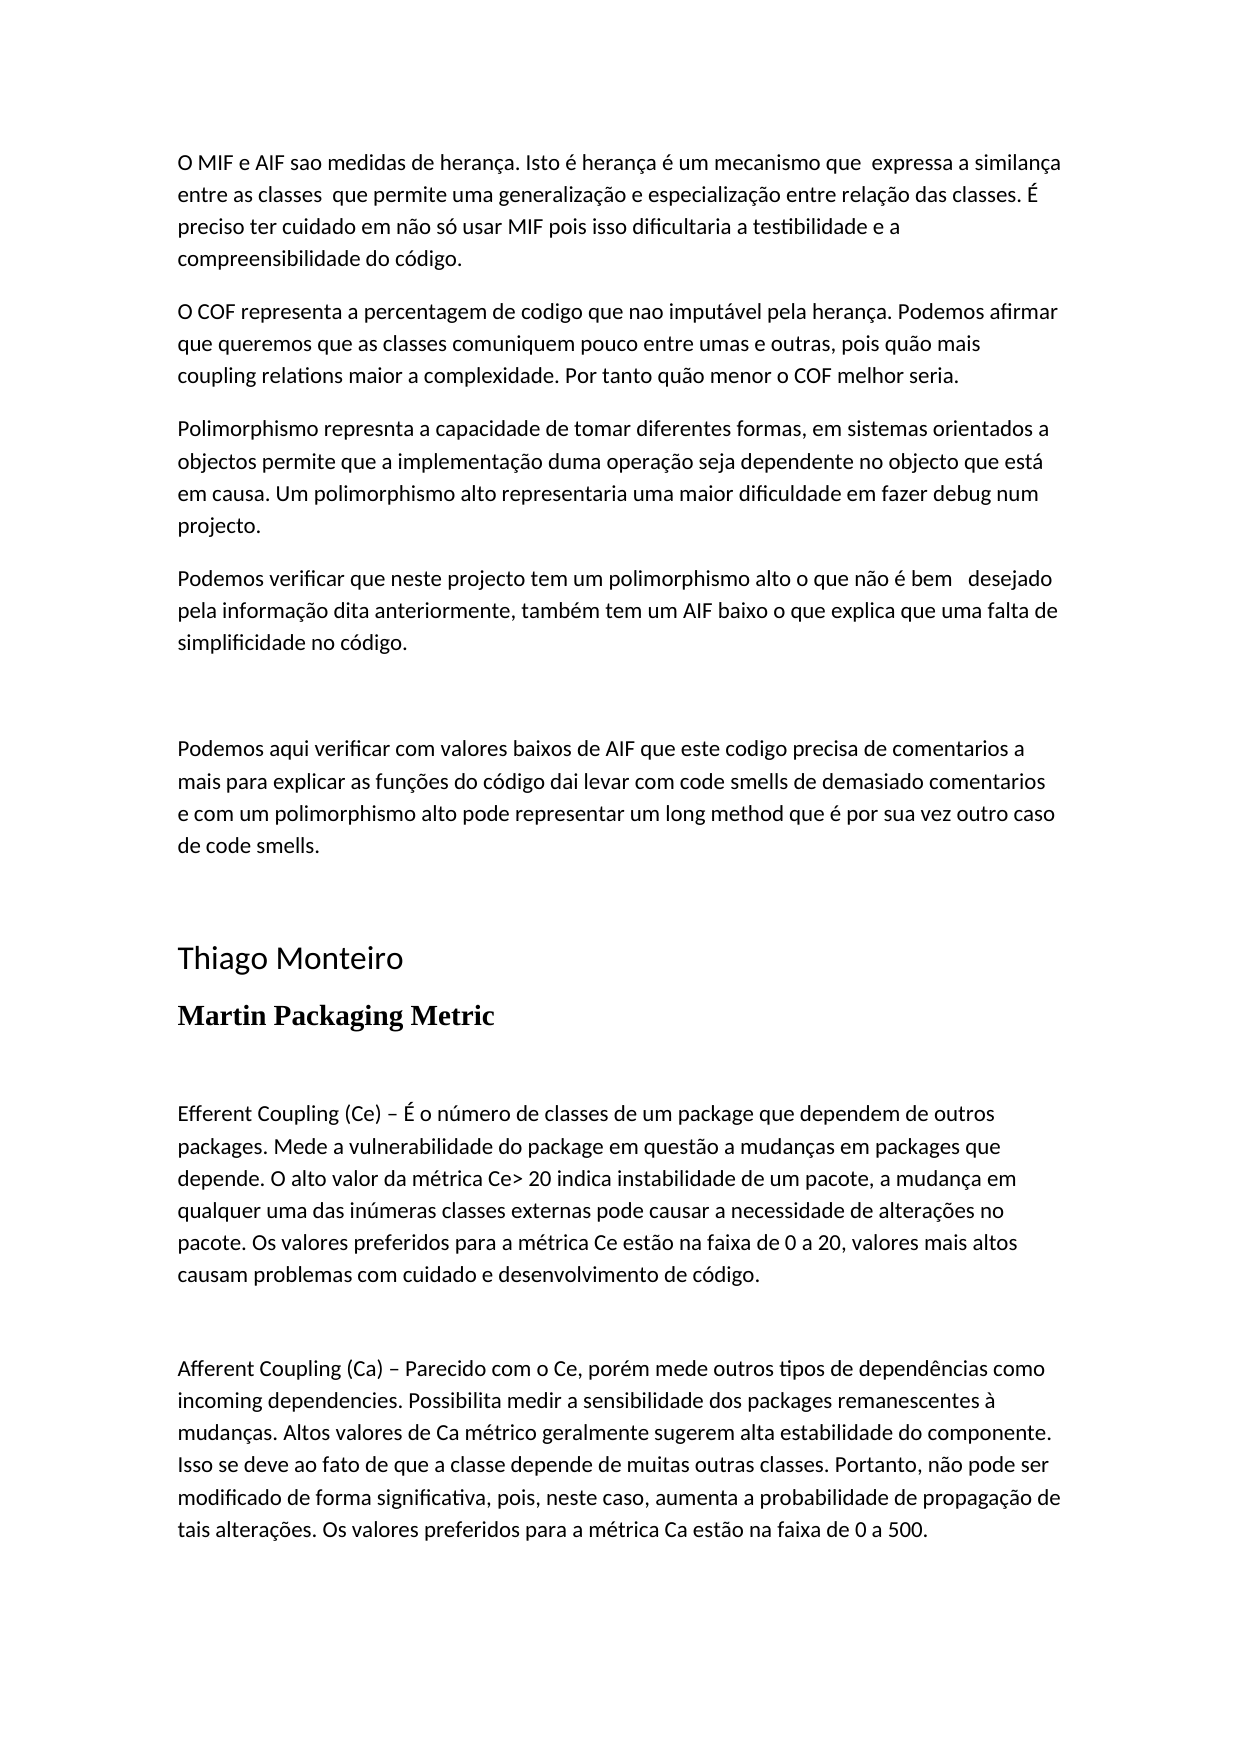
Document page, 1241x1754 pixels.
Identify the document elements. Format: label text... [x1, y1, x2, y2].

text Thiago Monteiro [177, 937, 1063, 978]
text Polimorphismo represnta a capacidade de tomar diferentes formas, em sistemas orientados a objectos permite que a implementação duma operação seja dependente no objecto que está em causa. Um polimorphismo alto representaria uma maior dificuldade em fazer debug num projecto. [177, 414, 1063, 539]
text O MIF e AIF sao medidas de herança. Isto é herança é um mecanismo que expressa a similança entre as classes que permite uma generalização e especialização entre relação das classes. É preciso ter cuidado em não só usar MIF pois isso dificultaria a testibilidade e a compreensibilidade do código. [177, 148, 1063, 272]
text Podemos verificar que neste projecto tem um polimorphismo alto o que não é bem desejado pela informação dita anteriormente, também tem um AIF baixo o que explica que uma falta de simplificidade no código. [177, 564, 1063, 657]
subtitle Martin Packaging Metric [177, 998, 1063, 1031]
text Efferent Coupling (Ce) – É o número de classes de um package que dependem de outros packages. Mede a vulnerabilidade do package em questão a mudanças em packages que depende. O alto valor da métrica Ce> 20 indica instabilidade de um pacote, a mudança em qualquer uma das inúmeras classes externas pode causar a necessidade de alterações no pacote. Os valores preferidos para a métrica Ce estão na faixa de 0 a 20, valores mais altos causam problemas com cuidado e desenvolvimento de código. [177, 1099, 1063, 1288]
text O COF representa a percentagem de codigo que nao imputável pela herança. Podemos afirmar que queremos que as classes comuniquem pouco entre umas e outras, pois quão mais coupling relations maior a complexidade. Por tanto quão menor o COF melhor seria. [177, 297, 1063, 389]
text Podemos aqui verificar com valores baixos de AIF que este codigo precisa de comentarios a mais para explicar as funções do código dai levar com code smells de demasiado comentarios e com um polimorphismo alto pode representar um long method que é por sua vez outro caso de code smells. [177, 734, 1063, 859]
text Afferent Coupling (Ca) – Parecido com o Ce, porém mede outros tipos de dependências como incoming dependencies. Possibilita medir a sensibilidade dos packages remanescentes à mudanças. Altos valores de Ca métrico geralmente sugerem alta estabilidade do componente. Isso se deve ao fato de que a classe depende de muitas outras classes. Portanto, não pode ser modificado de forma significativa, pois, neste caso, aumenta a probabilidade de propagação de tais alterações. Os valores preferidos para a métrica Ca estão na faixa de 0 a 500. [177, 1354, 1063, 1543]
